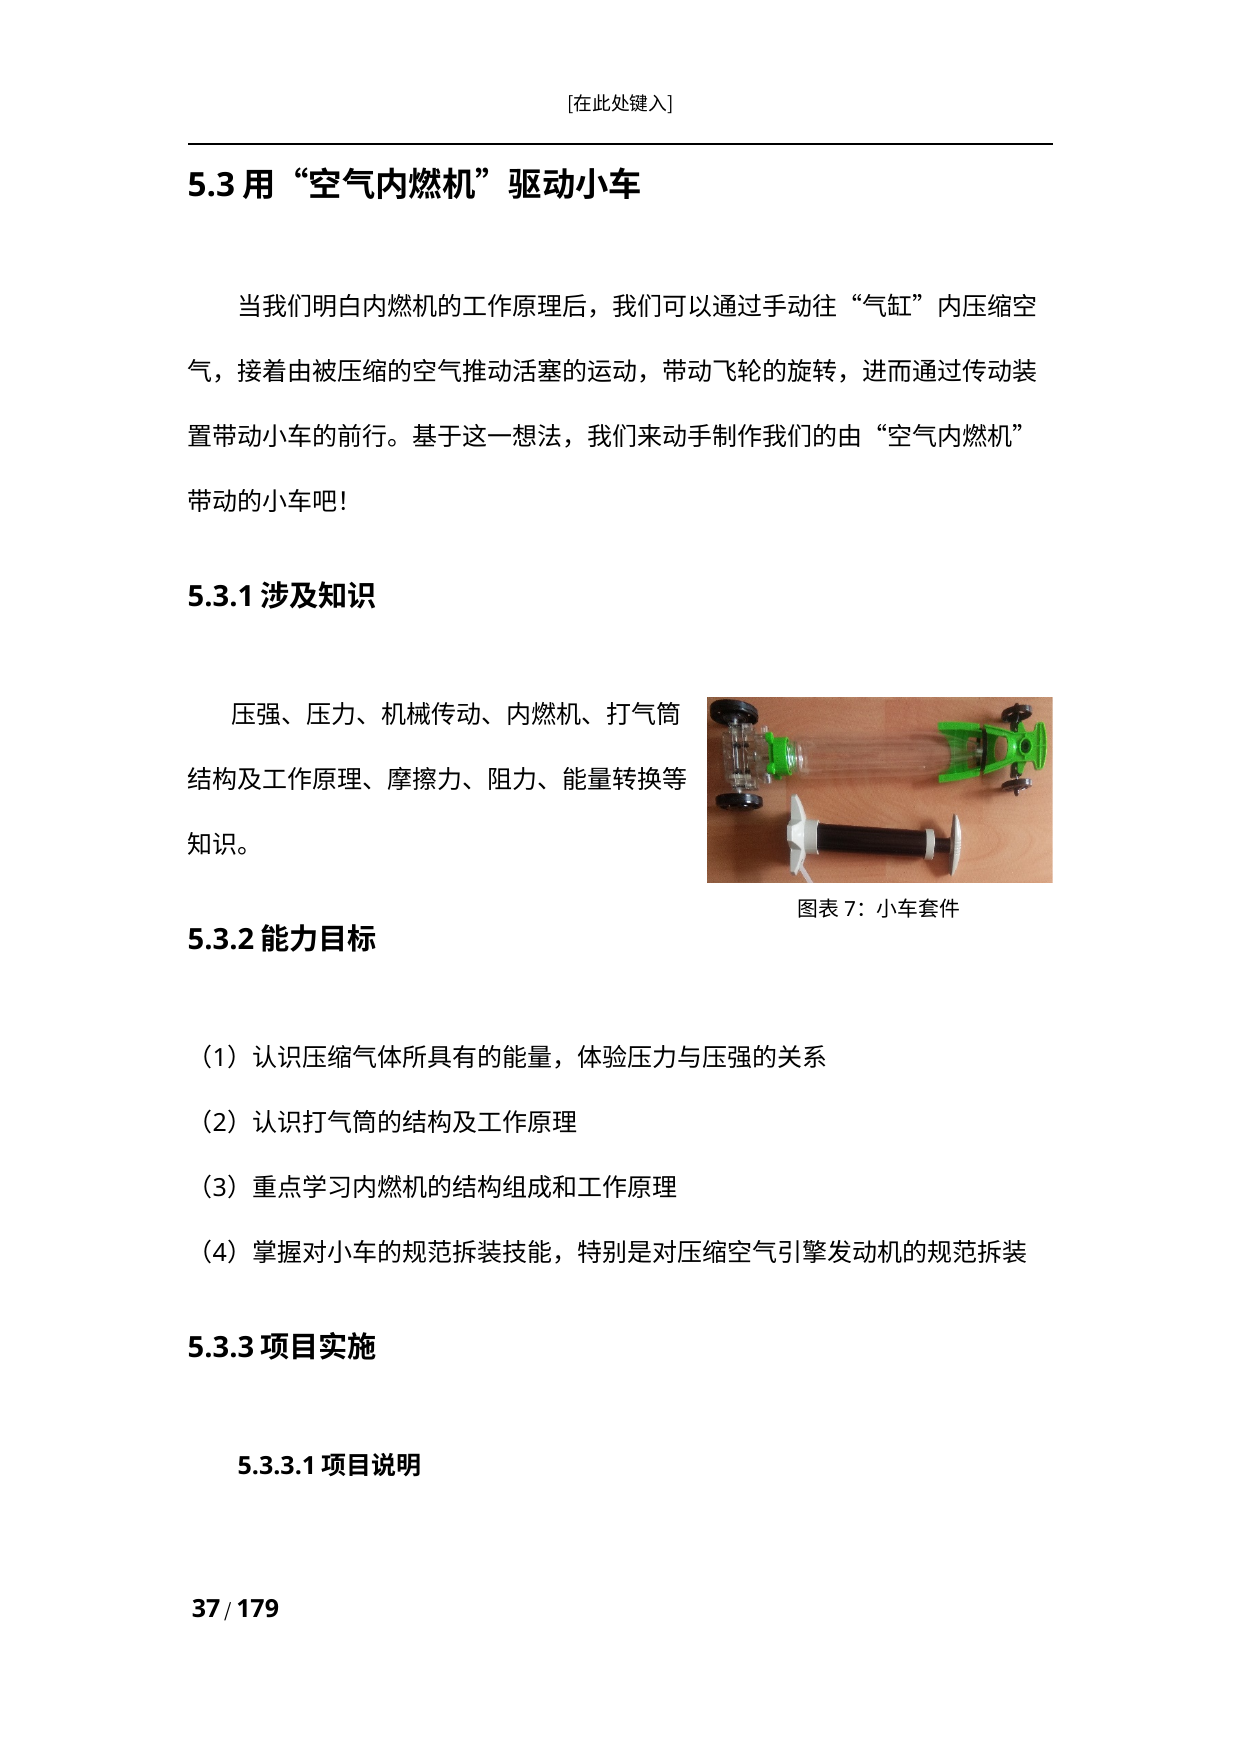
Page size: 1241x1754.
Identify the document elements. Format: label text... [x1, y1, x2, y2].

subtitle 5.3.3项目实施 [187, 1312, 1053, 1377]
picture [707, 697, 1053, 883]
text 当我们明白内燃机的工作原理后，我们可以通过手动往“气缸”内压缩空气，接着由被压缩的空气推动活塞的运动，带动飞轮的旋转，进而通过传动装置带动小车的前行。基于这一想法，我们来动手制作我们的由“空气内燃机”带动的小车吧！ [187, 272, 1053, 532]
text （2）认识打气筒的结构及工作原理 [187, 1088, 1053, 1153]
subtitle 5.3用“空气内燃机”驱动小车 [187, 150, 1053, 215]
subtitle 5.3.2能力目标 [187, 904, 1053, 969]
subtitle 5.3.1涉及知识 [187, 561, 1053, 626]
text 5.3.3.1项目说明 [187, 1431, 1053, 1496]
text （3）重点学习内燃机的结构组成和工作原理 [187, 1153, 1053, 1218]
text （4）掌握对小车的规范拆装技能，特别是对压缩空气引擎发动机的规范拆装 [187, 1218, 1053, 1283]
text （1）认识压缩气体所具有的能量，体验压力与压强的关系 [187, 1023, 1053, 1088]
